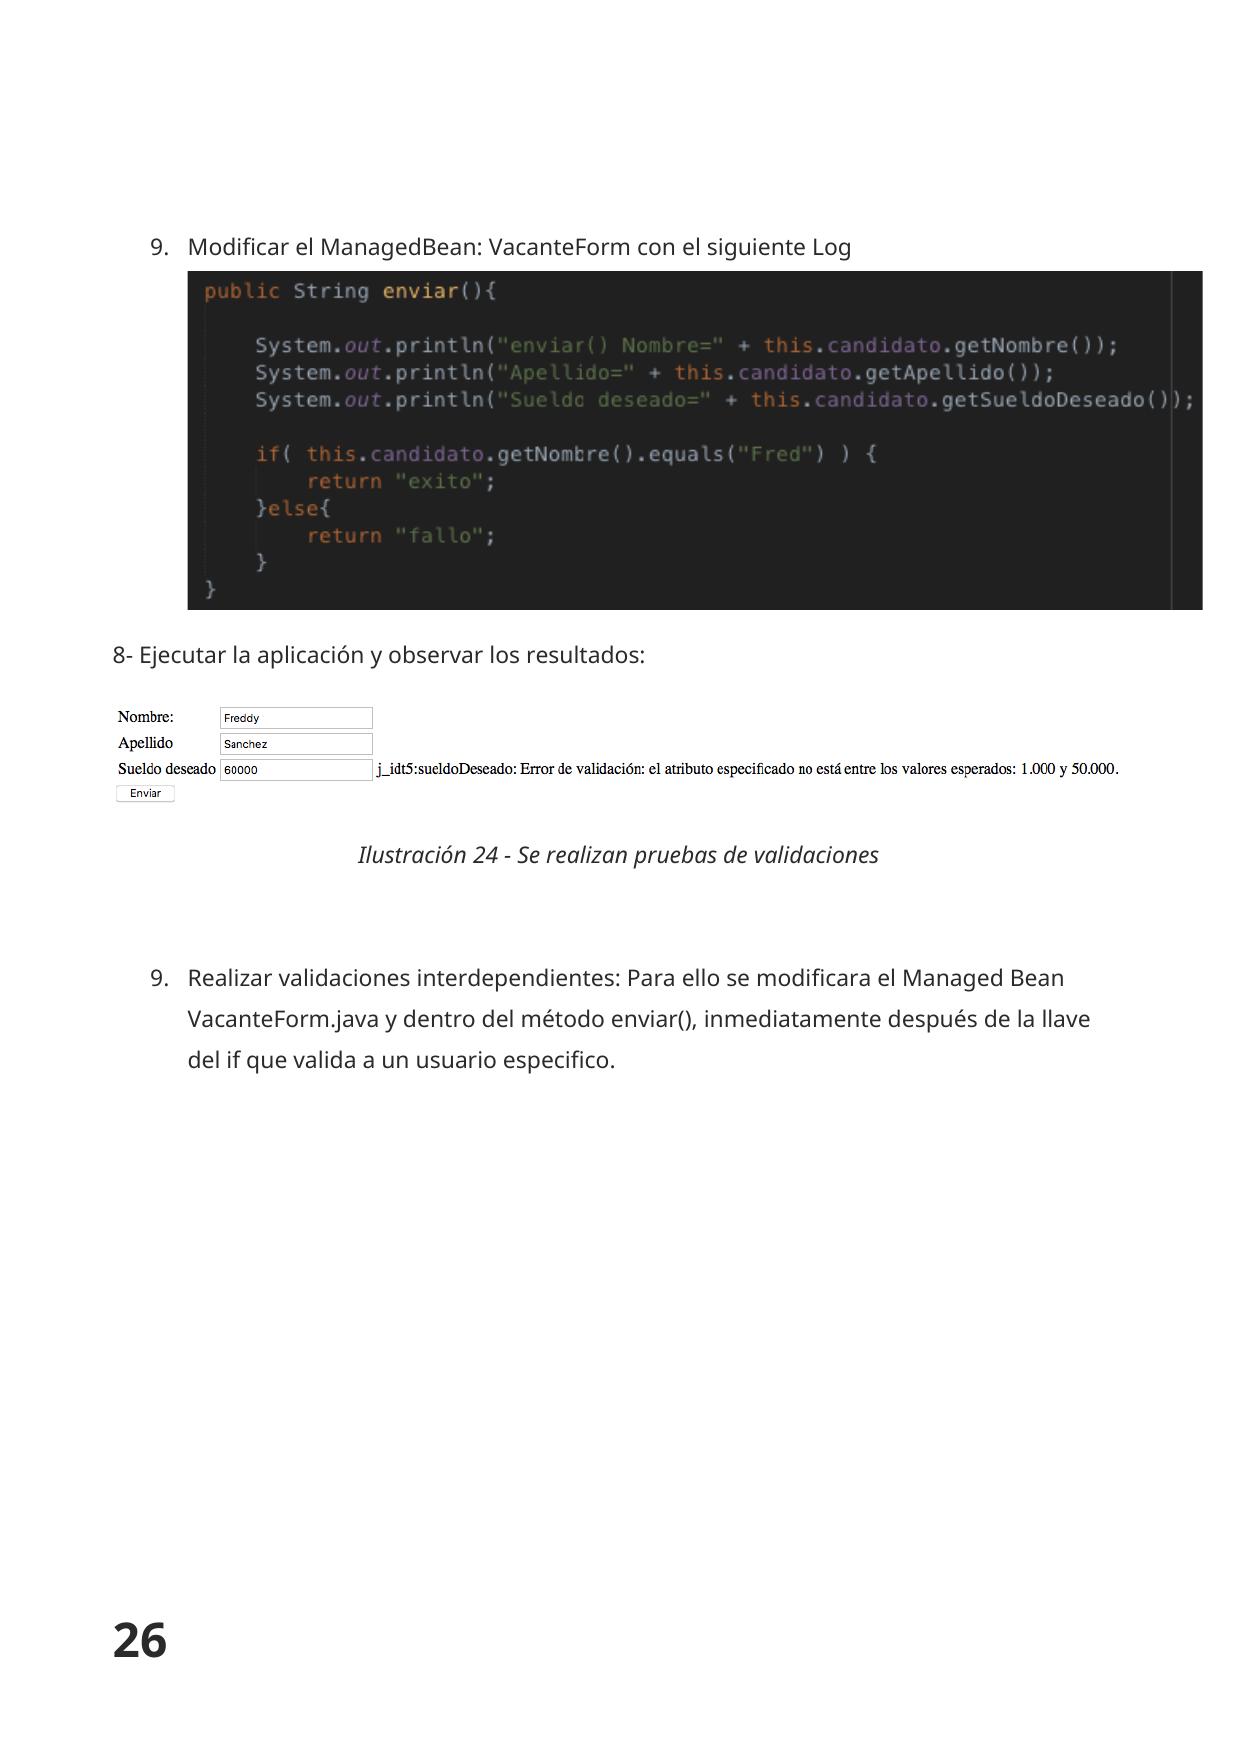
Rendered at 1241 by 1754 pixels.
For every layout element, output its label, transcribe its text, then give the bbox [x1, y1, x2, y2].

picture [187, 271, 1203, 610]
list Realizar validaciones interdependientes: Para ello se modificara el Managed Bean VacanteForm.java y dentro del método enviar(), inmediatamente después de la llave del if que valida a un usuario especifico. [150, 962, 1128, 1075]
picture [112, 701, 1128, 810]
text 8- Ejecutar la aplicación y observar los resultados: [112, 639, 1128, 671]
list Modificar el ManagedBean: VacanteForm con el siguiente Log [150, 231, 1128, 262]
text Ilustración 24 - Se realizan pruebas de validaciones [112, 839, 1128, 871]
